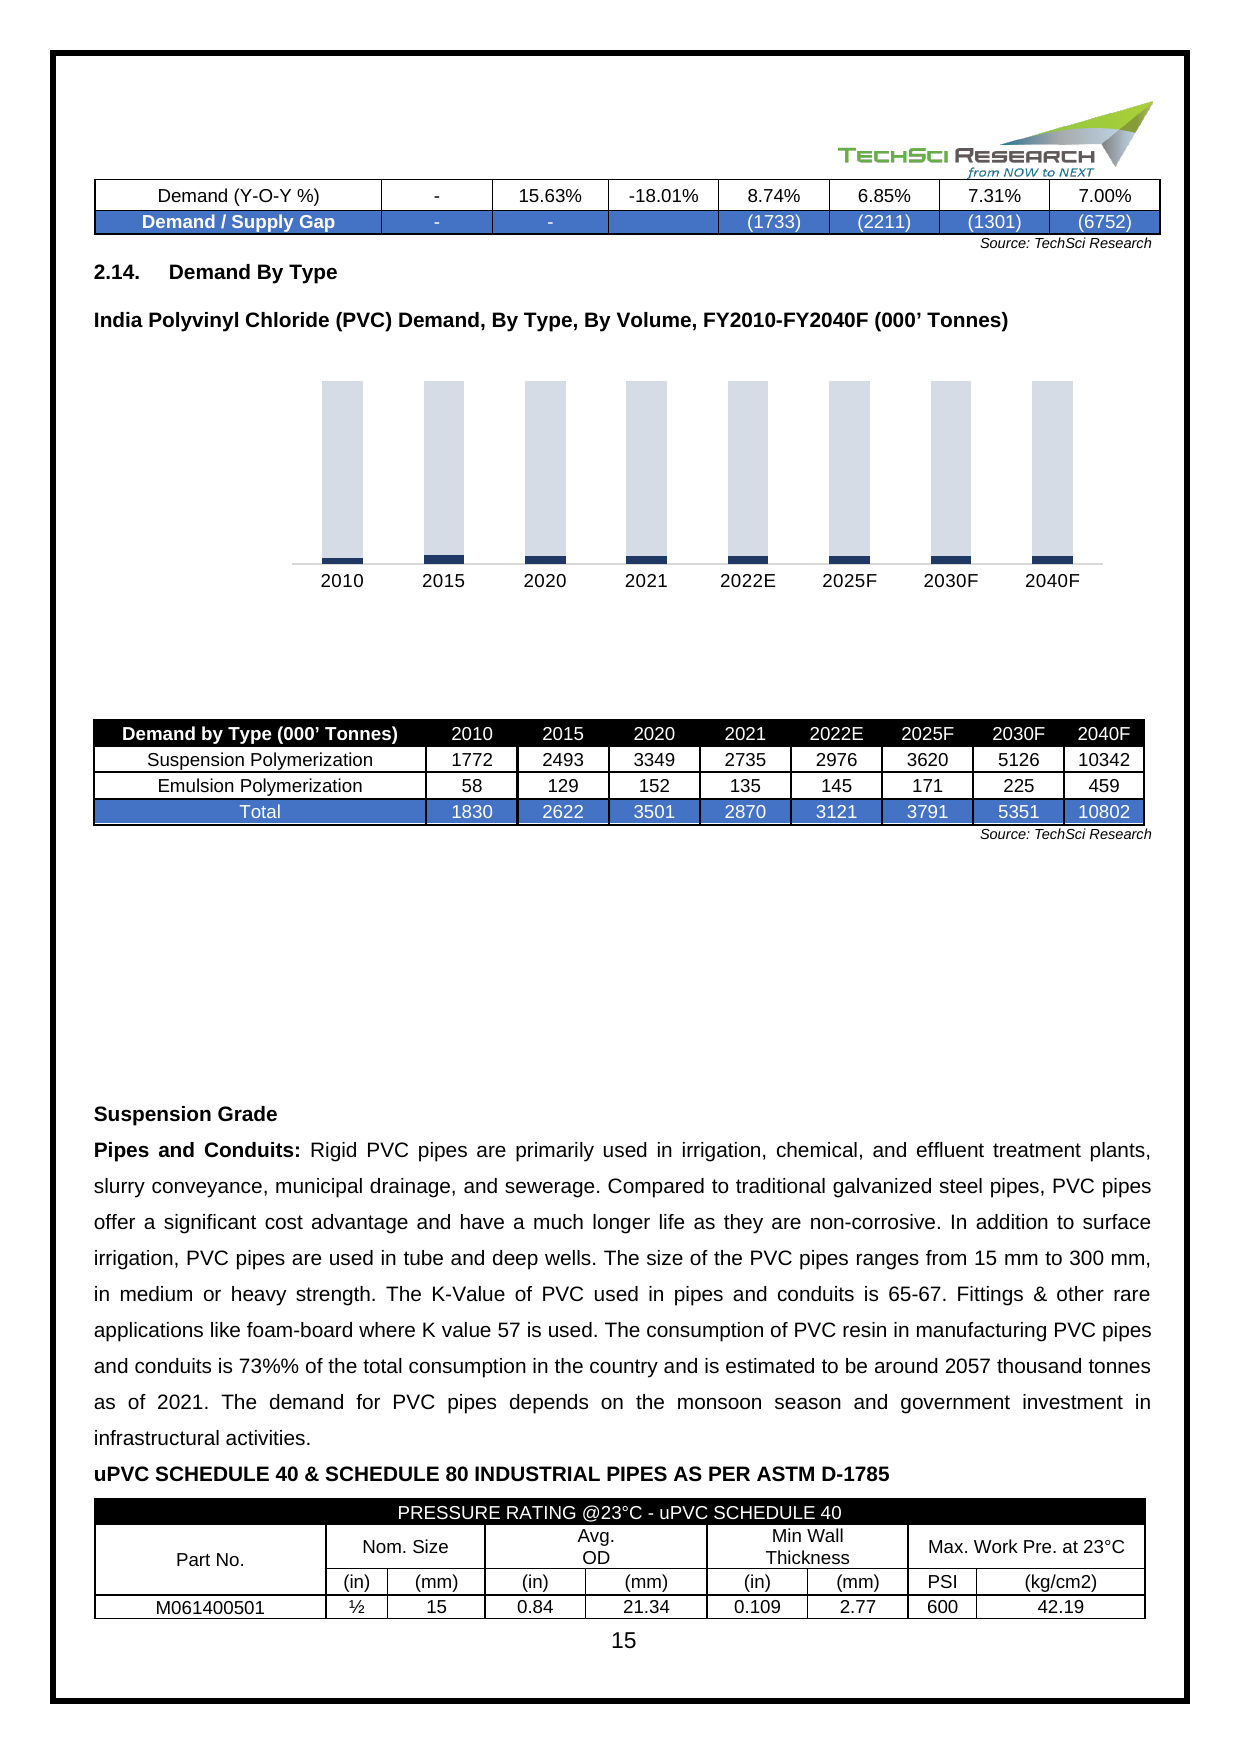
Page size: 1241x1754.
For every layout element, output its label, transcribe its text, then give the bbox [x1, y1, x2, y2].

table_cell - [382, 211, 492, 233]
table_header 2040F [1065, 721, 1143, 745]
table_cell 5351 [974, 800, 1063, 823]
table_cell 2.77 [808, 1596, 907, 1618]
table_cell 3121 [792, 800, 881, 823]
table_cell PSI [909, 1569, 976, 1594]
table_cell 1830 [427, 800, 516, 823]
table_cell (kg/cm2) [977, 1569, 1144, 1594]
table_cell 225 [974, 773, 1063, 797]
table_cell 10802 [1065, 800, 1143, 823]
table_cell (mm) [808, 1569, 907, 1594]
table_header 2010 [427, 721, 516, 745]
text India Polyvinyl Chloride (PVC) Demand, By Type, By Volume, FY2010-FY2040F (000’ Tonnes) [94, 308, 1153, 345]
text Source: TechSci Research [94, 235, 1153, 252]
text Suspension Grade [94, 1102, 1153, 1126]
table_header 2021 [701, 721, 790, 745]
table_cell 5126 [974, 747, 1063, 771]
table_cell Avg. OD [486, 1525, 706, 1568]
table_cell (in) [708, 1569, 807, 1594]
table_header 2025F [883, 721, 972, 745]
table_cell (1301) [940, 211, 1049, 233]
table_header PRESSURE RATING @23°C - uPVC SCHEDULE 40 [96, 1500, 1144, 1523]
table_cell Part No. [96, 1525, 325, 1594]
table_cell 3349 [610, 747, 699, 771]
list Demand By Type [94, 260, 1153, 284]
table_cell 8.74% [719, 180, 829, 210]
table_cell 600 [909, 1596, 976, 1618]
table_cell 2976 [792, 747, 881, 771]
text uPVC SCHEDULE 40 & SCHEDULE 80 INDUSTRIAL PIPES AS PER ASTM D-1785 [94, 1462, 1153, 1486]
table_cell Demand / Supply Gap [96, 211, 381, 233]
table_cell 2735 [701, 747, 790, 771]
table_cell 0.109 [708, 1596, 807, 1618]
text Source: TechSci Research [94, 826, 1153, 842]
table_cell Nom. Size [327, 1525, 484, 1568]
table_cell (in) [486, 1569, 585, 1594]
picture [835, 100, 1154, 179]
table_header 2015 [519, 721, 608, 745]
table_cell 21.34 [586, 1596, 706, 1618]
table_cell (2211) [830, 211, 939, 233]
table_cell 15 [388, 1596, 484, 1618]
table_header 2022E [792, 721, 881, 745]
table_cell [609, 211, 718, 233]
table_cell 145 [792, 773, 881, 797]
table_cell ½ [327, 1596, 387, 1618]
table_cell 1772 [427, 747, 516, 771]
table_cell 7.00% [1050, 180, 1159, 210]
table_cell M061400501 [96, 1596, 325, 1618]
table_cell 129 [519, 773, 608, 797]
table_cell (6752) [1050, 211, 1159, 233]
table_header 2030F [974, 721, 1063, 745]
table_cell 3501 [610, 800, 699, 823]
table_cell 135 [701, 773, 790, 797]
table_cell 3620 [883, 747, 972, 771]
table_cell 3791 [883, 800, 972, 823]
table_cell 2622 [519, 800, 608, 823]
table_cell 2870 [701, 800, 790, 823]
table_cell 58 [427, 773, 516, 797]
table_cell 2493 [519, 747, 608, 771]
table_cell Demand (Y-O-Y %) [96, 180, 381, 210]
table_cell 171 [883, 773, 972, 797]
table_cell Total [95, 800, 425, 823]
table_cell Emulsion Polymerization [95, 773, 425, 797]
table_cell 42.19 [977, 1596, 1144, 1618]
table_cell 0.84 [486, 1596, 585, 1618]
table_header Demand by Type (000’ Tonnes) [95, 721, 425, 745]
table_cell (mm) [586, 1569, 706, 1594]
table_cell Min Wall Thickness [708, 1525, 907, 1568]
table_cell Max. Work Pre. at 23°C [909, 1525, 1144, 1568]
table_cell - [382, 180, 492, 210]
table_cell -18.01% [609, 180, 718, 210]
table_cell (mm) [388, 1569, 484, 1594]
text Pipes and Conduits: Rigid PVC pipes are primarily used in irrigation, chemical, and effluent treatment plants, slurry conveyance, municipal drainage, and sewerage. Compared to traditional galvanized steel pipes, PVC pipes offer a significant cost advantage and have a much longer life as they are non-corrosive. In addition to surface irrigation, PVC pipes are used in tube and deep wells. The size of the PVC pipes ranges from 15 mm to 300 mm, in medium or heavy strength. The K-Value of PVC used in pipes and conduits is 65-67. Fittings & other rare applications like foam-board where K value 57 is used. The consumption of PVC resin in manufacturing PVC pipes and conduits is 73%% of the total consumption in the country and is estimated to be around 2057 thousand tonnes as of 2021. The demand for PVC pipes depends on the monsoon season and government investment in infrastructural activities. [94, 1138, 1153, 1450]
table_cell (in) [327, 1569, 387, 1594]
table_cell 7.31% [940, 180, 1049, 210]
table_cell 15.63% [493, 180, 608, 210]
table_cell 6.85% [830, 180, 939, 210]
table_cell Suspension Polymerization [95, 747, 425, 771]
table_header 2020 [610, 721, 699, 745]
table_cell 459 [1065, 773, 1143, 797]
table_cell 152 [610, 773, 699, 797]
table_cell (1733) [719, 211, 829, 233]
table_cell - [493, 211, 608, 233]
table_cell 10342 [1065, 747, 1143, 771]
